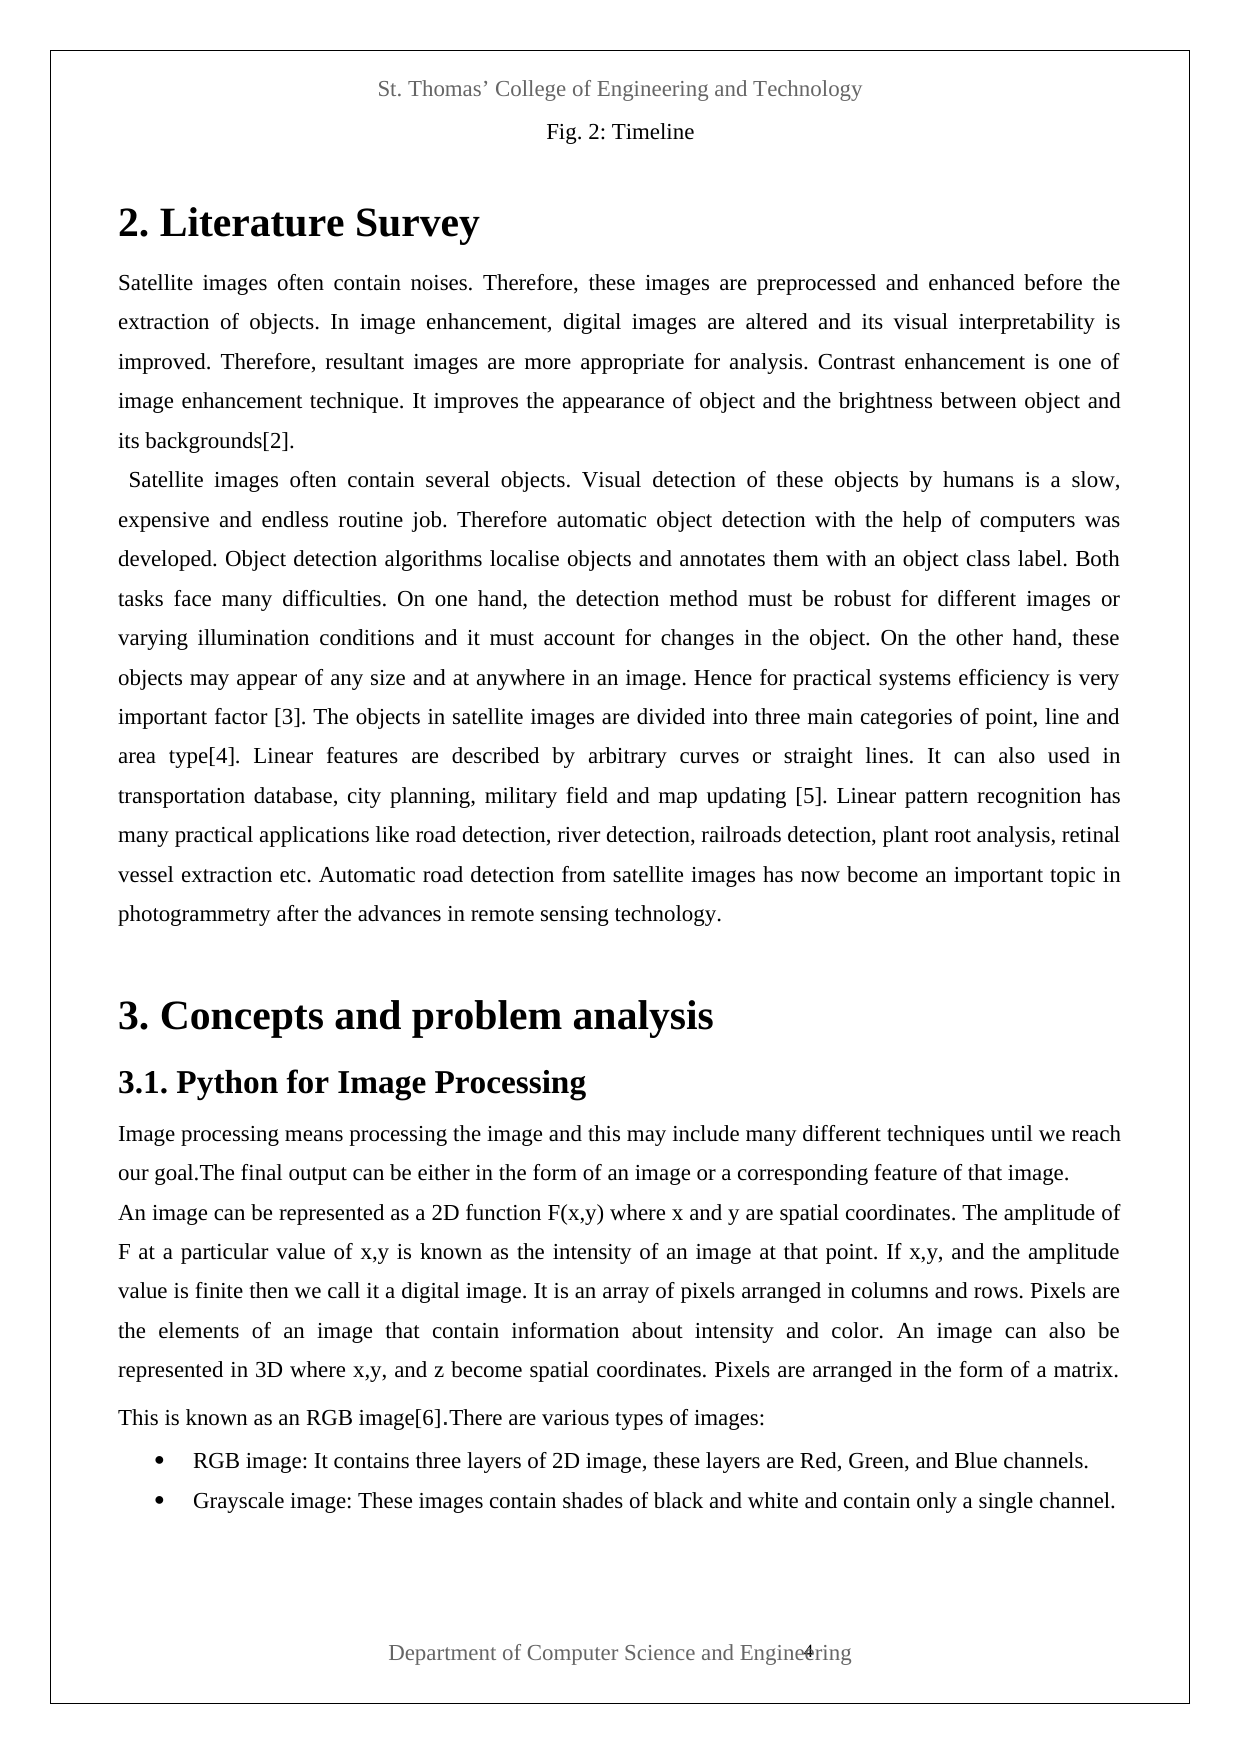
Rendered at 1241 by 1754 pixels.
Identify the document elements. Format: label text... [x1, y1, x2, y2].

text Satellite images often contain noises. Therefore, these images are preprocessed and enhanced before the extraction of objects. In image enhancement, digital images are altered and its visual interpretability is improved. Therefore, resultant images are more appropriate for analysis. Contrast enhancement is one of image enhancement technique. It improves the appearance of object and the brightness between object and its backgrounds[2]. [118, 269, 1122, 453]
list Grayscale image: These images contain shades of black and white and contain only a single channel. [155, 1487, 1122, 1513]
list RGB image: It contains three layers of 2D image, these layers are Red, Green, and Blue channels. [155, 1448, 1122, 1474]
subtitle 2. Literature Survey [118, 197, 1122, 245]
subtitle 3.1. Python for Image Processing [118, 1062, 1122, 1101]
text Image processing means processing the image and this may include many different techniques until we reach our goal.The final output can be either in the form of an image or a corresponding feature of that image. [118, 1120, 1122, 1186]
text Satellite images often contain several objects. Visual detection of these objects by humans is a slow, expensive and endless routine job. Therefore automatic object detection with the help of computers was developed. Object detection algorithms localise objects and annotates them with an object class label. Both tasks face many difficulties. On one hand, the detection method must be robust for different images or varying illumination conditions and it must account for changes in the object. On the other hand, these objects may appear of any size and at anywhere in an image. Hence for practical systems efficiency is very important factor [3]. The objects in satellite images are divided into three main categories of point, line and area type[4]. Linear features are described by arbitrary curves or straight lines. It can also used in transportation database, city planning, military field and map updating [5]. Linear pattern recognition has many practical applications like road detection, river detection, railroads detection, plant root analysis, retinal vessel extraction etc. Automatic road detection from satellite images has now become an important topic in photogrammetry after the advances in remote sensing technology. [118, 466, 1122, 927]
subtitle 3. Concepts and problem analysis [118, 990, 1122, 1038]
text Fig. 2: Timeline [118, 118, 1122, 144]
text An image can be represented as a 2D function F(x,y) where x and y are spatial coordinates. The amplitude of F at a particular value of x,y is known as the intensity of an image at that point. If x,y, and the amplitude value is finite then we call it a digital image. It is an array of pixels arranged in columns and rows. Pixels are the elements of an image that contain information about intensity and color. An image can also be represented in 3D where x,y, and z become spatial coordinates. Pixels are arranged in the form of a matrix. This is known as an RGB image[6].There are various types of images: [118, 1199, 1122, 1431]
